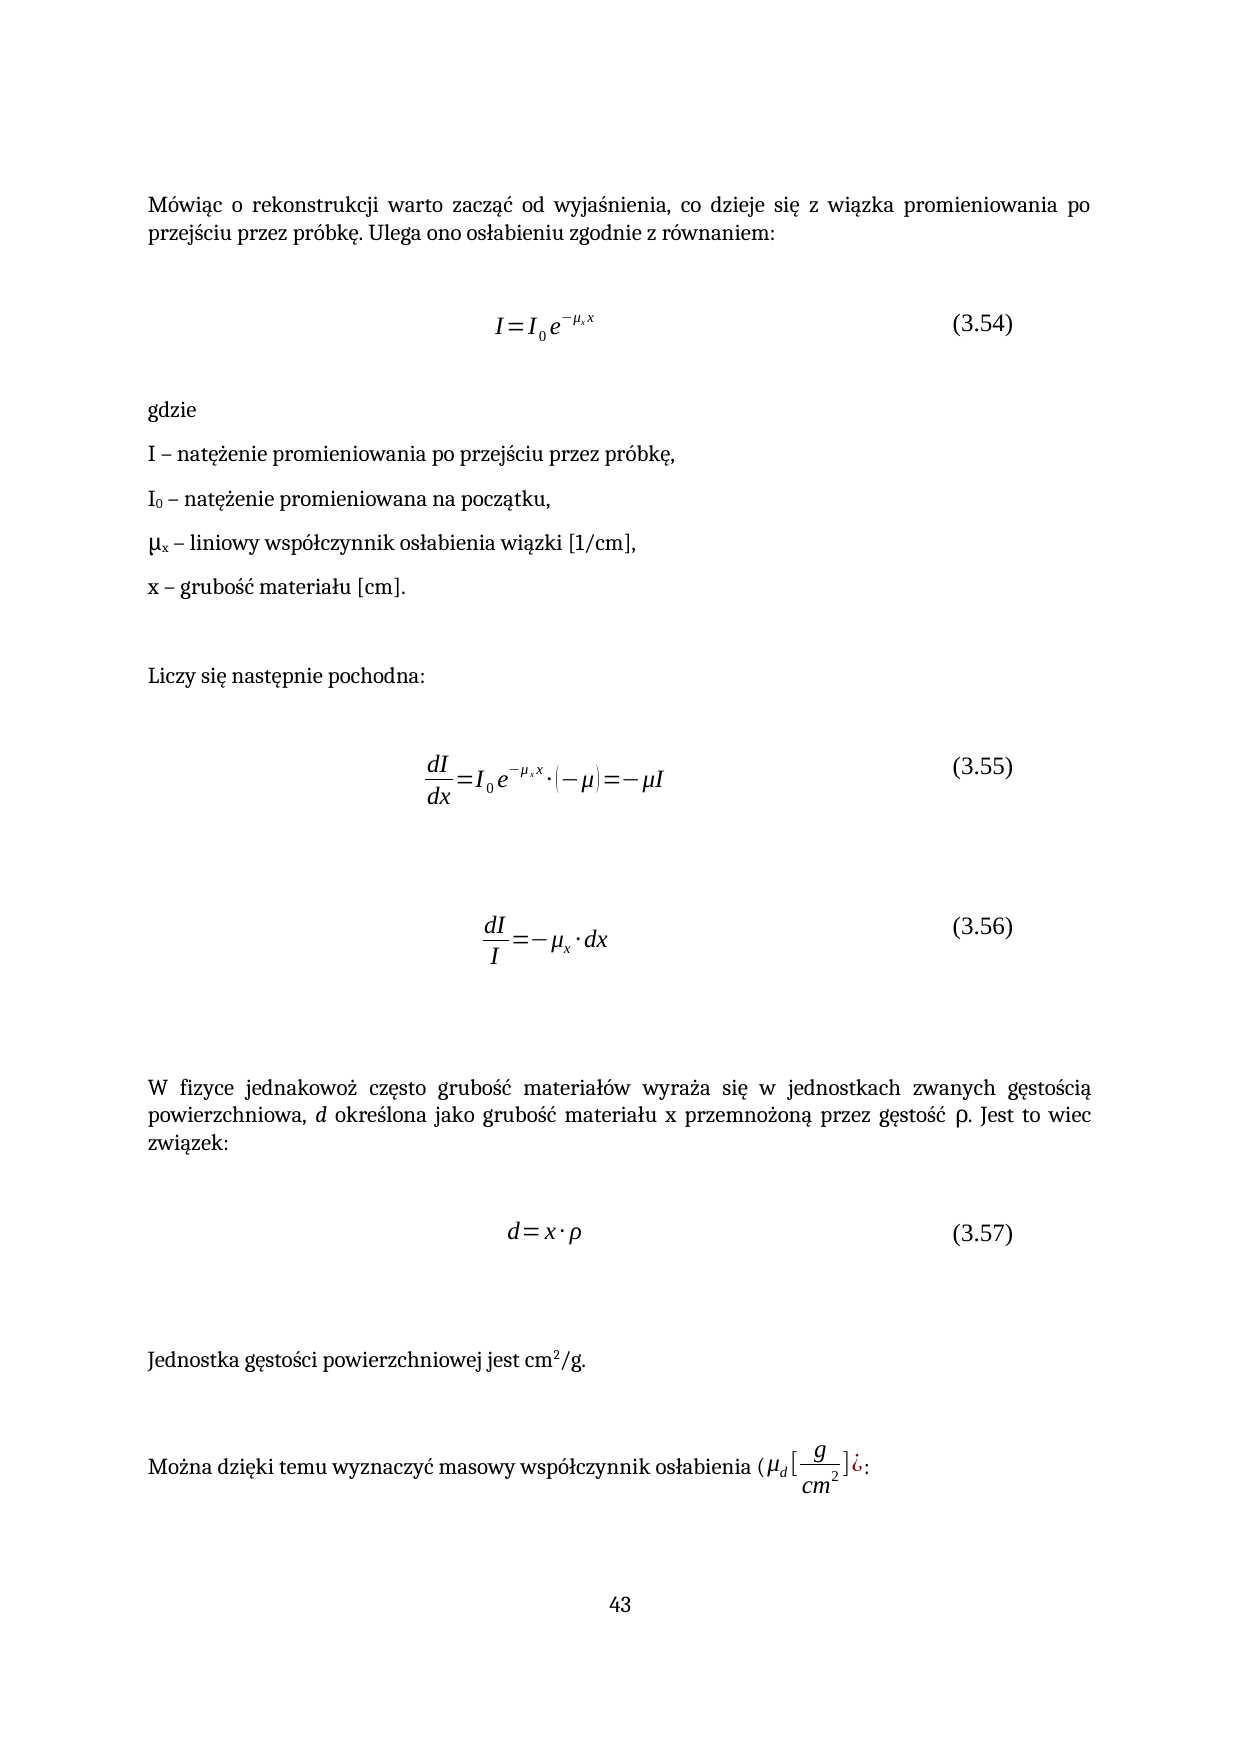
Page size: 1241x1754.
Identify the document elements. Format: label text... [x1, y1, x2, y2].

text μx – liniowy współczynnik osłabienia wiązki [1/cm], [148, 529, 1092, 556]
text Mówiąc o rekonstrukcji warto zacząć od wyjaśnienia, co dzieje się z wiązka promieniowania po przejściu przez próbkę. Ulega ono osłabieniu zgodnie z równaniem: [148, 192, 1092, 246]
text x – grubość materiału [cm]. [148, 574, 1092, 600]
text Liczy się następnie pochodna: [148, 662, 1092, 689]
text I0 – natężenie promieniowana na początku, [148, 485, 1092, 512]
text Jednostka gęstości powierzchniowej jest cm2/g. [148, 1347, 1092, 1374]
text I – natężenie promieniowania po przejściu przez próbkę, [148, 441, 1092, 467]
text Można dzięki temu wyznaczyć masowy współczynnik osłabienia (: [148, 1436, 1092, 1498]
table_header [148, 751, 941, 911]
table_header [148, 308, 941, 397]
table_cell [148, 911, 941, 1030]
text W fizyce jednakowoż często grubość materiałów wyraża się w jednostkach zwanych gęstością powierzchniowa, d określona jako grubość materiału x przemnożoną przez gęstość ρ. Jest to wiec związek: [148, 1074, 1092, 1156]
table_header [148, 1218, 941, 1347]
text gdzie [148, 397, 1092, 423]
